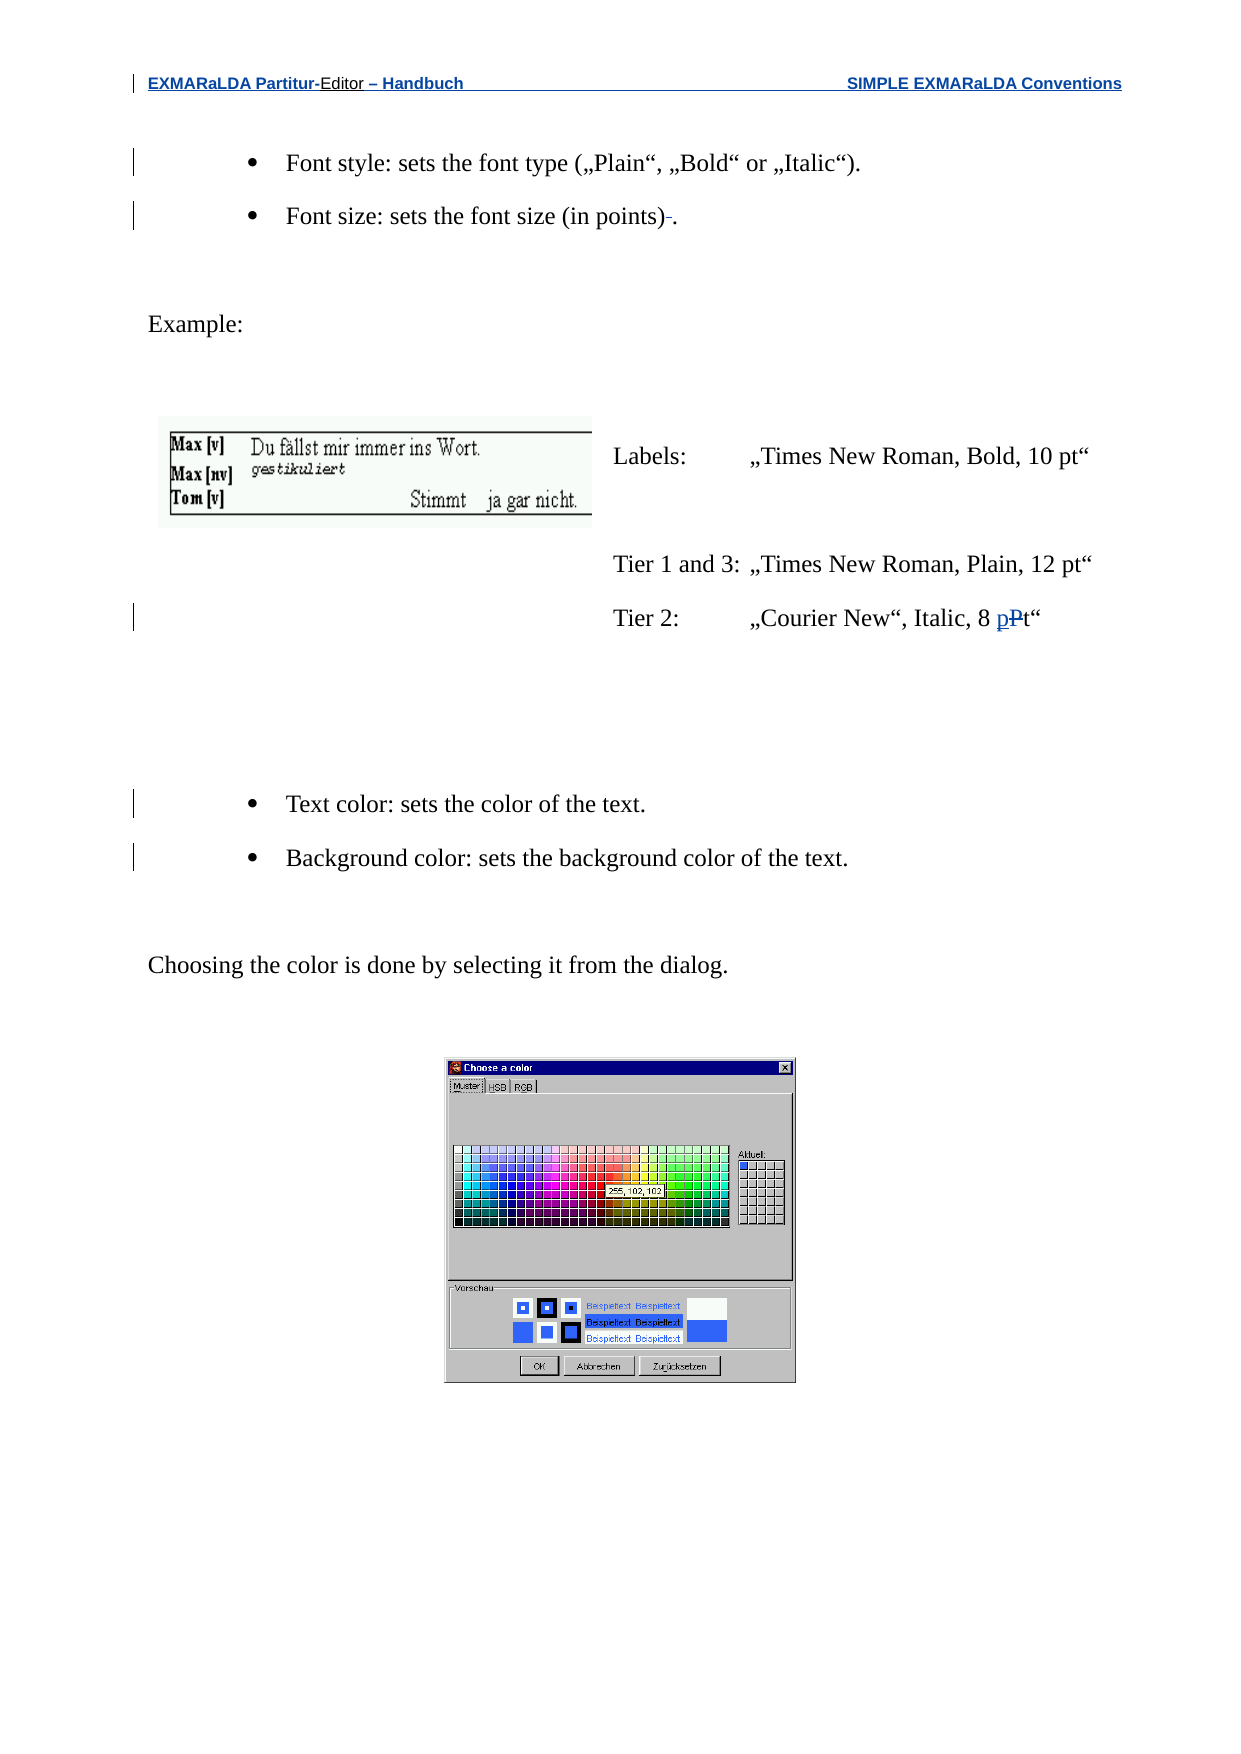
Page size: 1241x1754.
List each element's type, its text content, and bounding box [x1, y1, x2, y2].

list Font size: sets the font size (in points). [248, 201, 1093, 230]
text Example: [148, 309, 1093, 338]
text Choosing the color is done by selecting it from the dialog. [148, 950, 1093, 979]
table_header [148, 416, 602, 710]
picture [158, 416, 592, 528]
list Font style: sets the font type („Plain“, „Bold“ or „Italic“). [248, 148, 1093, 176]
picture [444, 1057, 796, 1383]
list Text color: sets the color of the text. [248, 789, 1093, 818]
list Background color: sets the background color of the text. [248, 843, 1093, 871]
table_header Labels: „Times New Roman, Bold, 10 pt“ Tier 1 and 3: „Times New Roman, Plain, 12 pt“ Tier 2: „Courier New“, Italic, 8 t“ [602, 416, 1133, 710]
